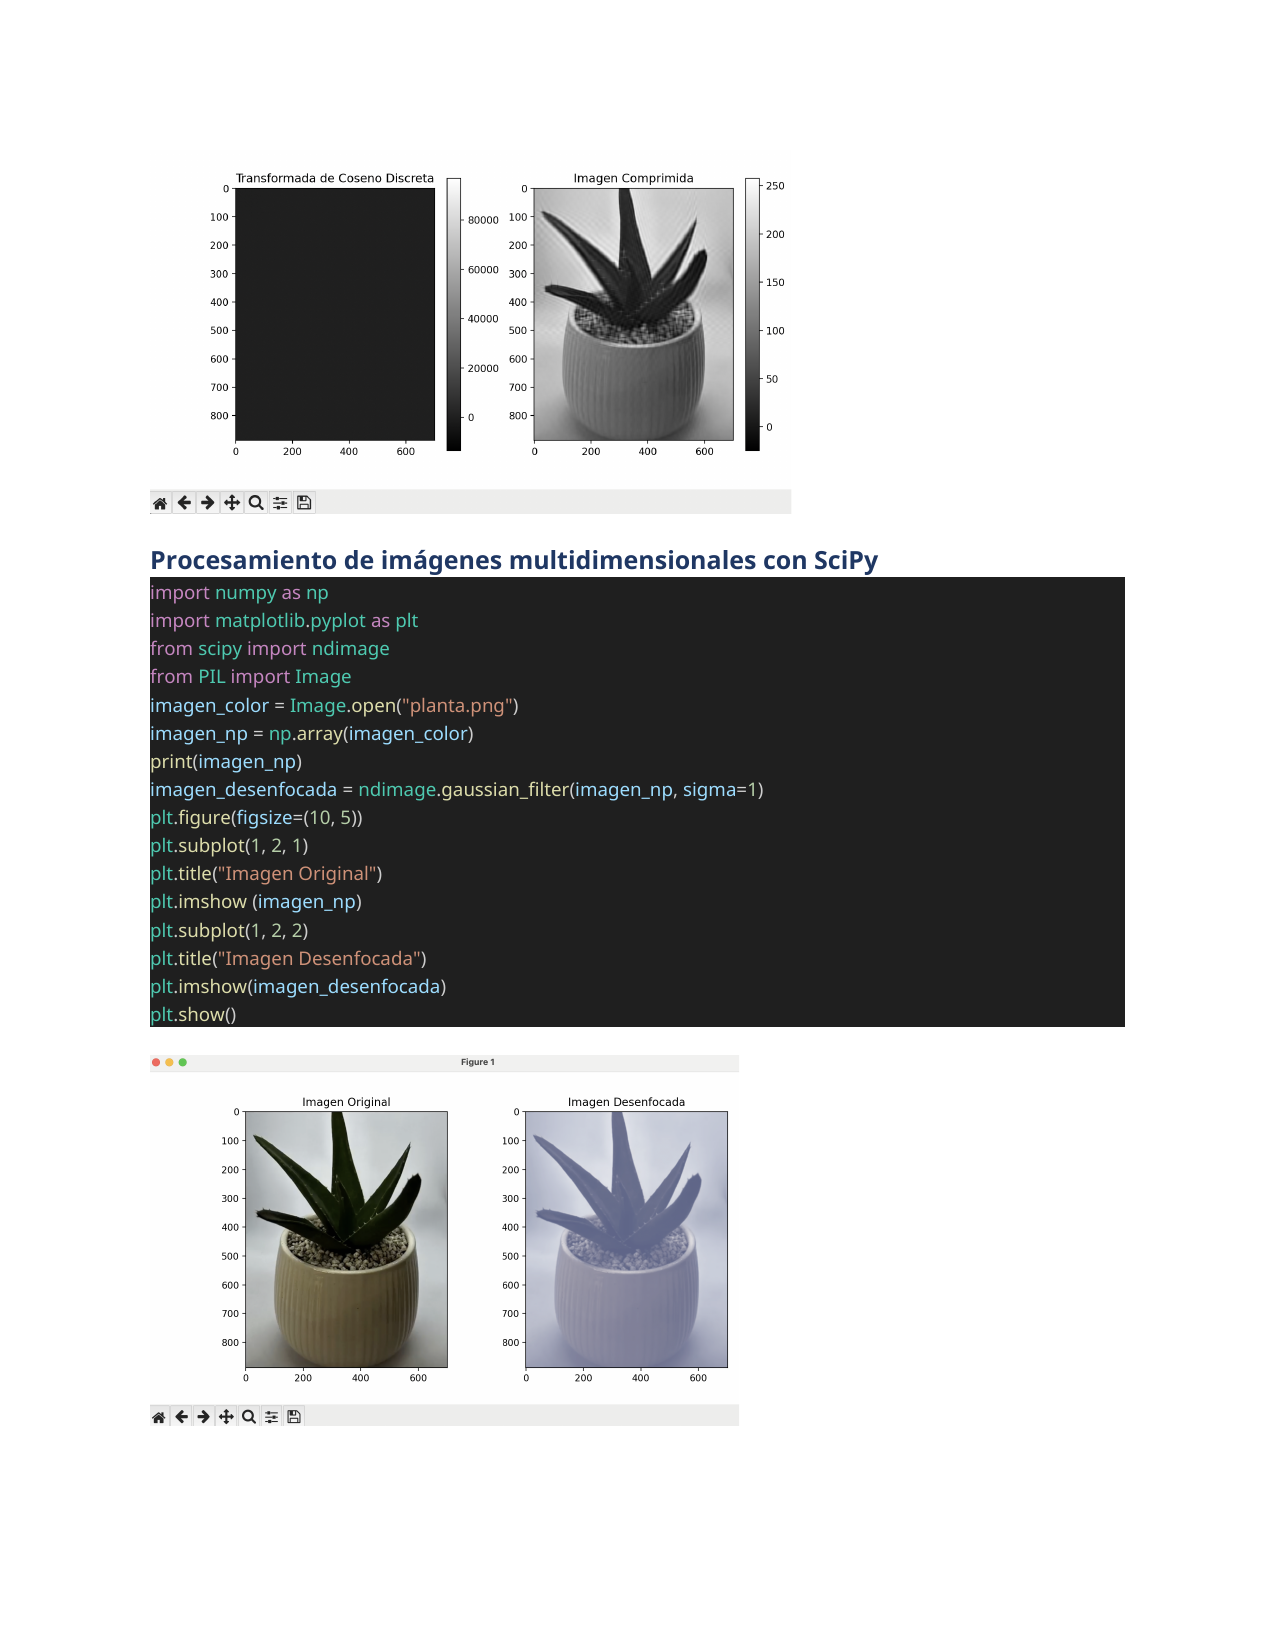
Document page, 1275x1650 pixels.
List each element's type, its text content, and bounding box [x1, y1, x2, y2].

text imagen_np = np.array(imagen_color) [150, 717, 1125, 746]
text from PIL import Image [150, 661, 1125, 689]
text from scipy import ndimage [150, 633, 1125, 661]
text plt.imshow (imagen_np) [150, 886, 1125, 914]
text plt.subplot(1, 2, 2) [150, 914, 1125, 942]
text imagen_color = Image.open("planta.png") [150, 689, 1125, 717]
text plt.show() [150, 999, 1125, 1027]
text plt.figure(figsize=(10, 5)) [150, 802, 1125, 830]
text plt.subplot(1, 2, 1) [150, 830, 1125, 858]
text imagen_desenfocada = ndimage.gaussian_filter(imagen_np, sigma=1) [150, 774, 1125, 802]
text import numpy as np [150, 577, 1125, 605]
subtitle Procesamiento de imágenes multidimensionales con SciPy [150, 543, 1125, 577]
text print(imagen_np) [150, 746, 1125, 774]
text plt.title("Imagen Desenfocada") [150, 942, 1125, 971]
text plt.title("Imagen Original") [150, 858, 1125, 886]
text plt.imshow(imagen_desenfocada) [150, 971, 1125, 999]
text import matplotlib.pyplot as plt [150, 605, 1125, 633]
picture [150, 1055, 740, 1426]
picture [150, 150, 792, 514]
